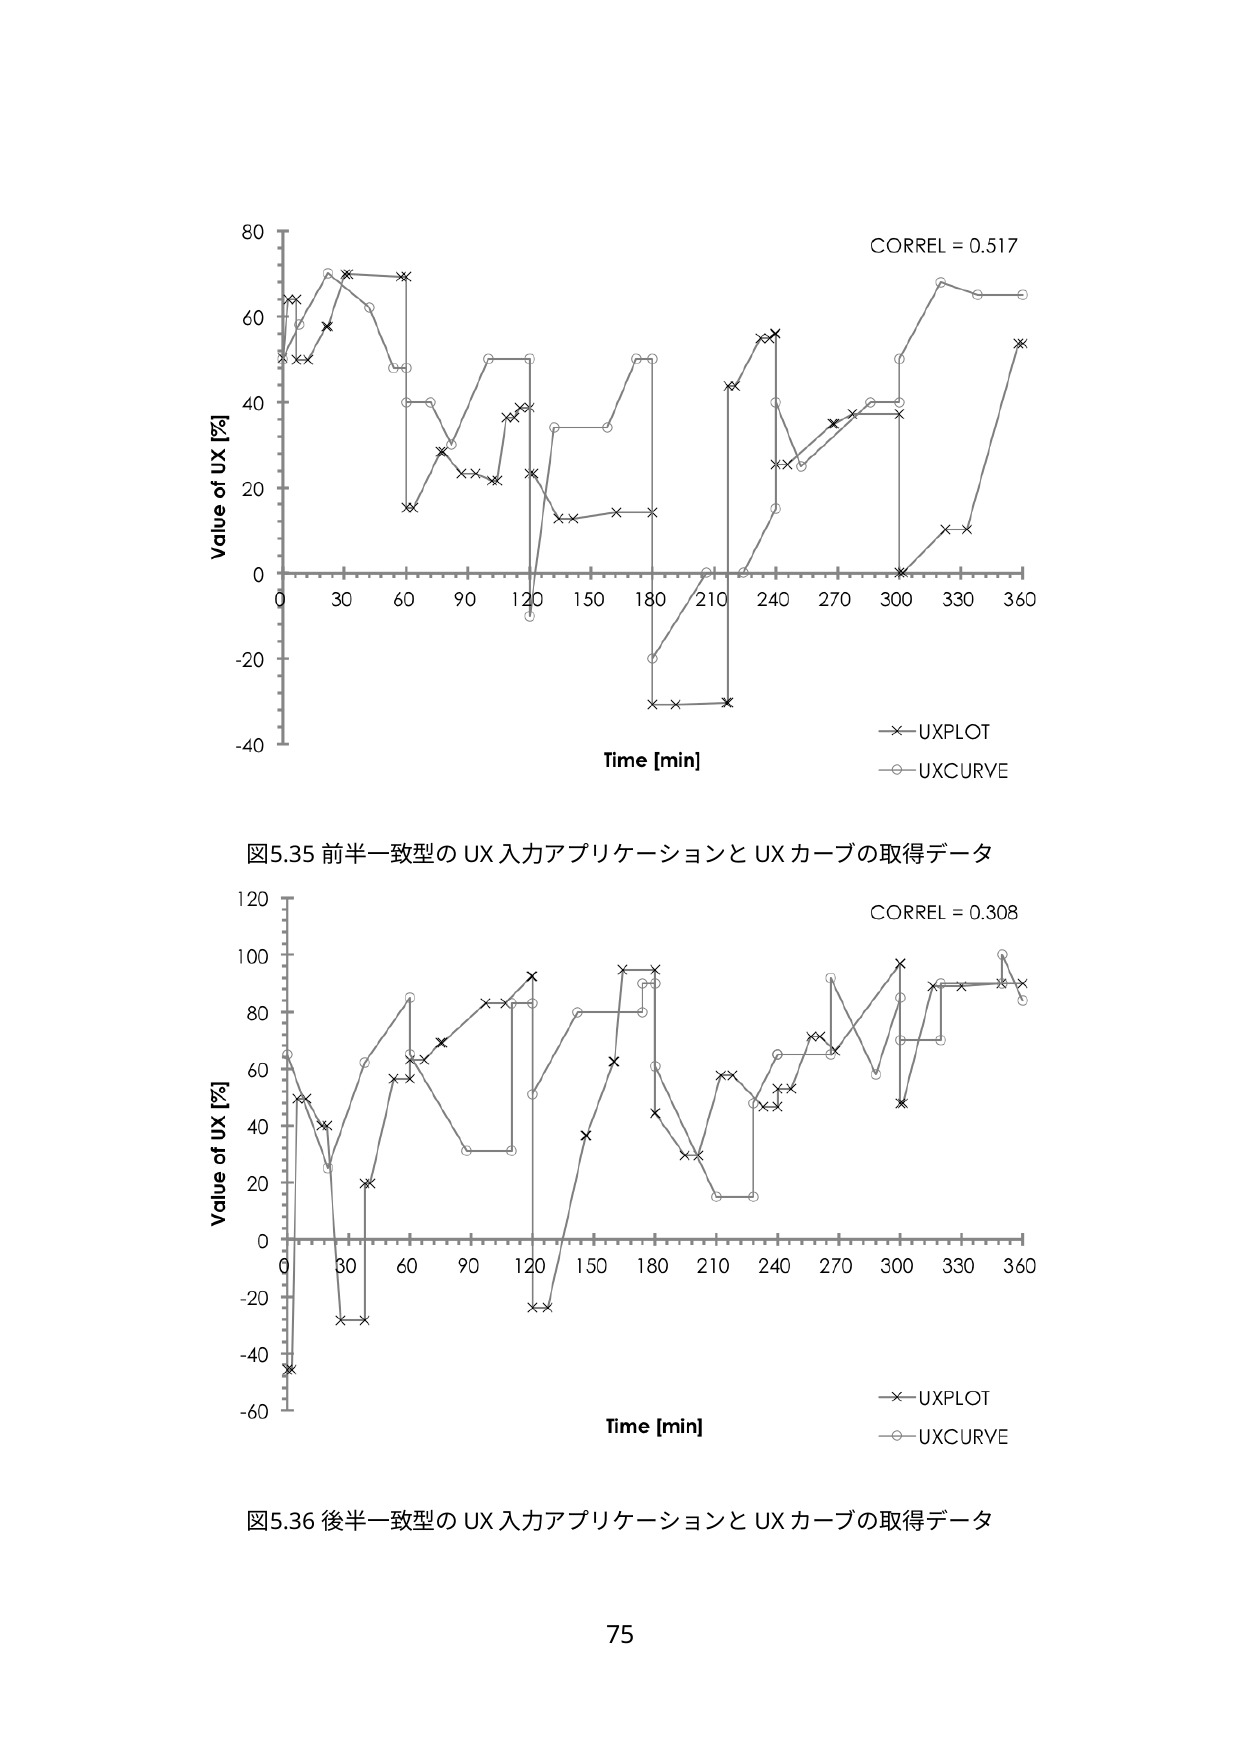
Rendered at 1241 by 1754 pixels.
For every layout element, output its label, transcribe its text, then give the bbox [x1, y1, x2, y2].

picture [177, 873, 1063, 1464]
picture [177, 206, 1063, 798]
